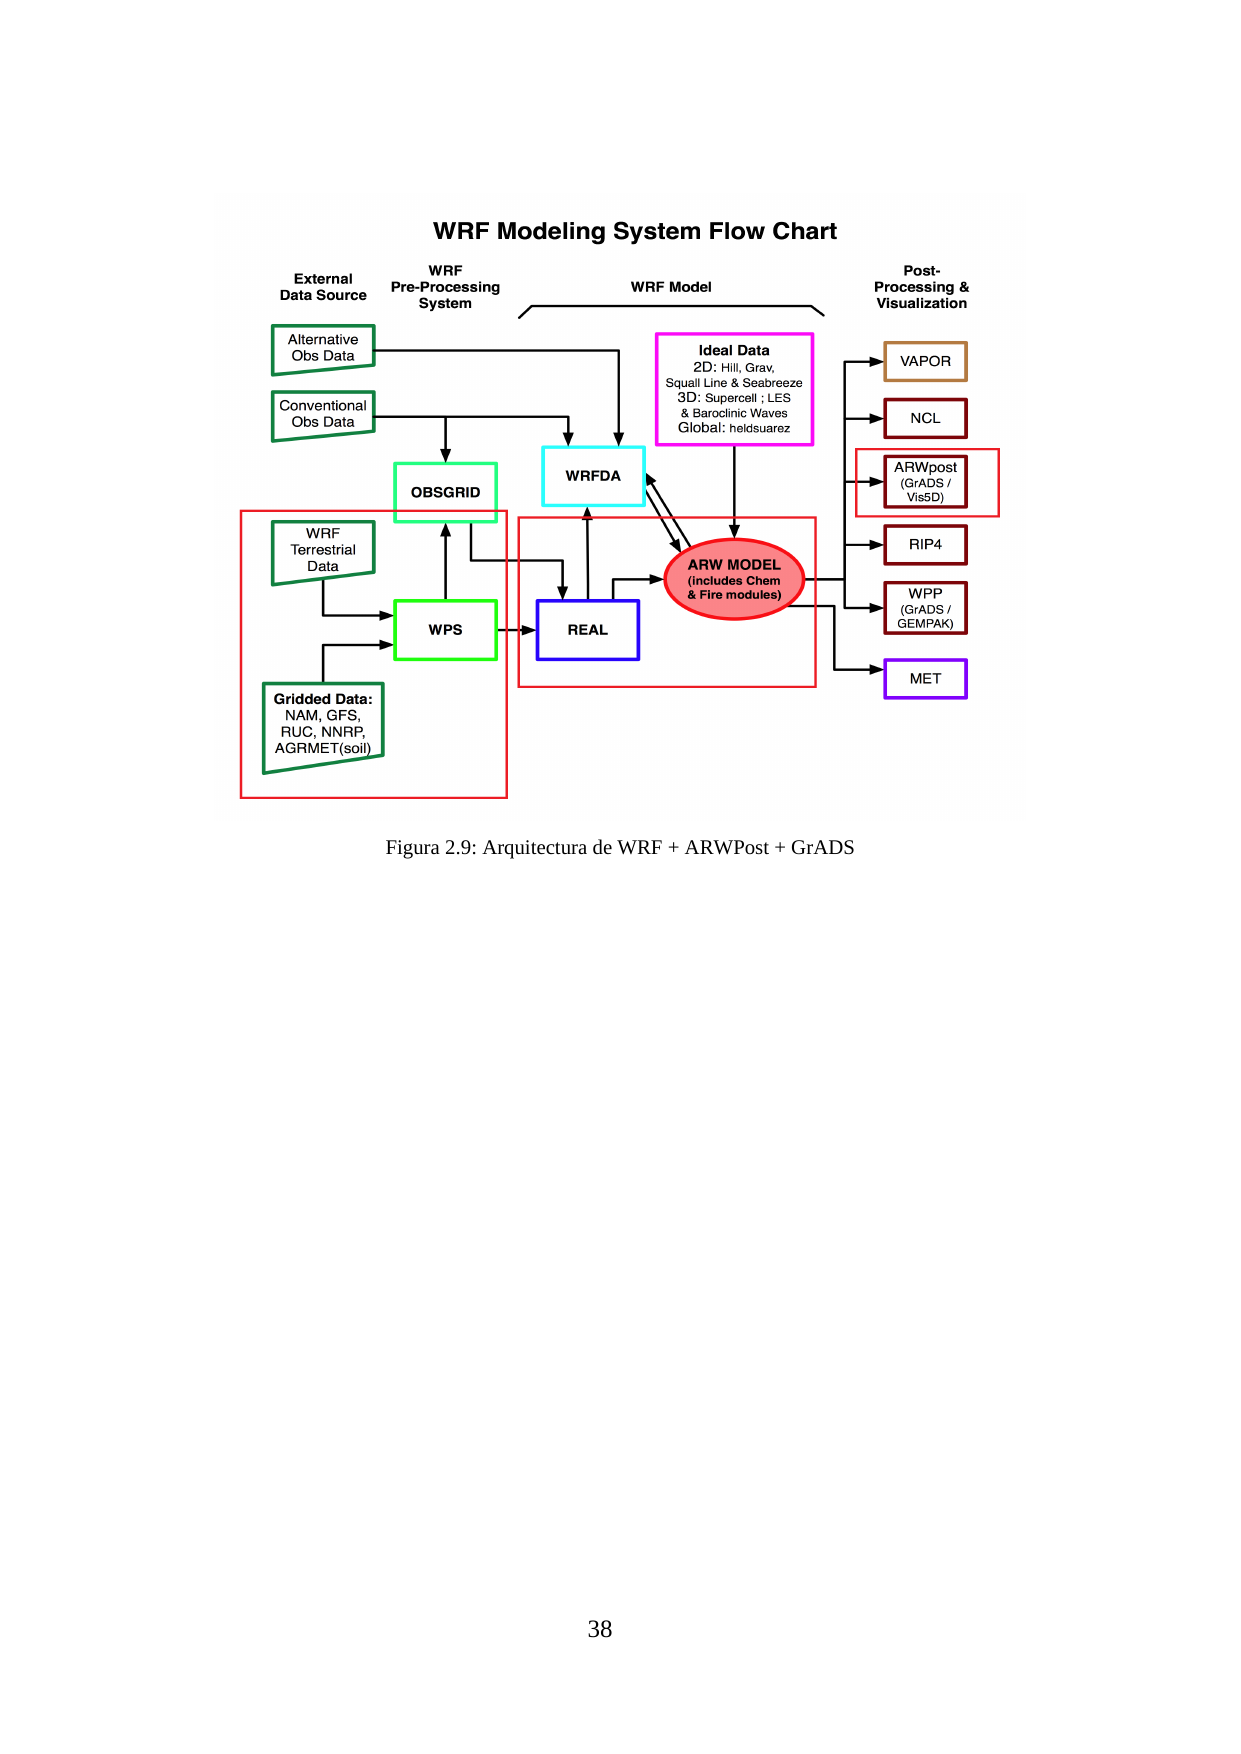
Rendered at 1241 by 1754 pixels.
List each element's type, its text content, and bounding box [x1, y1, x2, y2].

picture [213, 193, 1027, 821]
text Figura 2.9: Arquitectura de WRF + ARWPost + GrADS [150, 834, 1090, 859]
